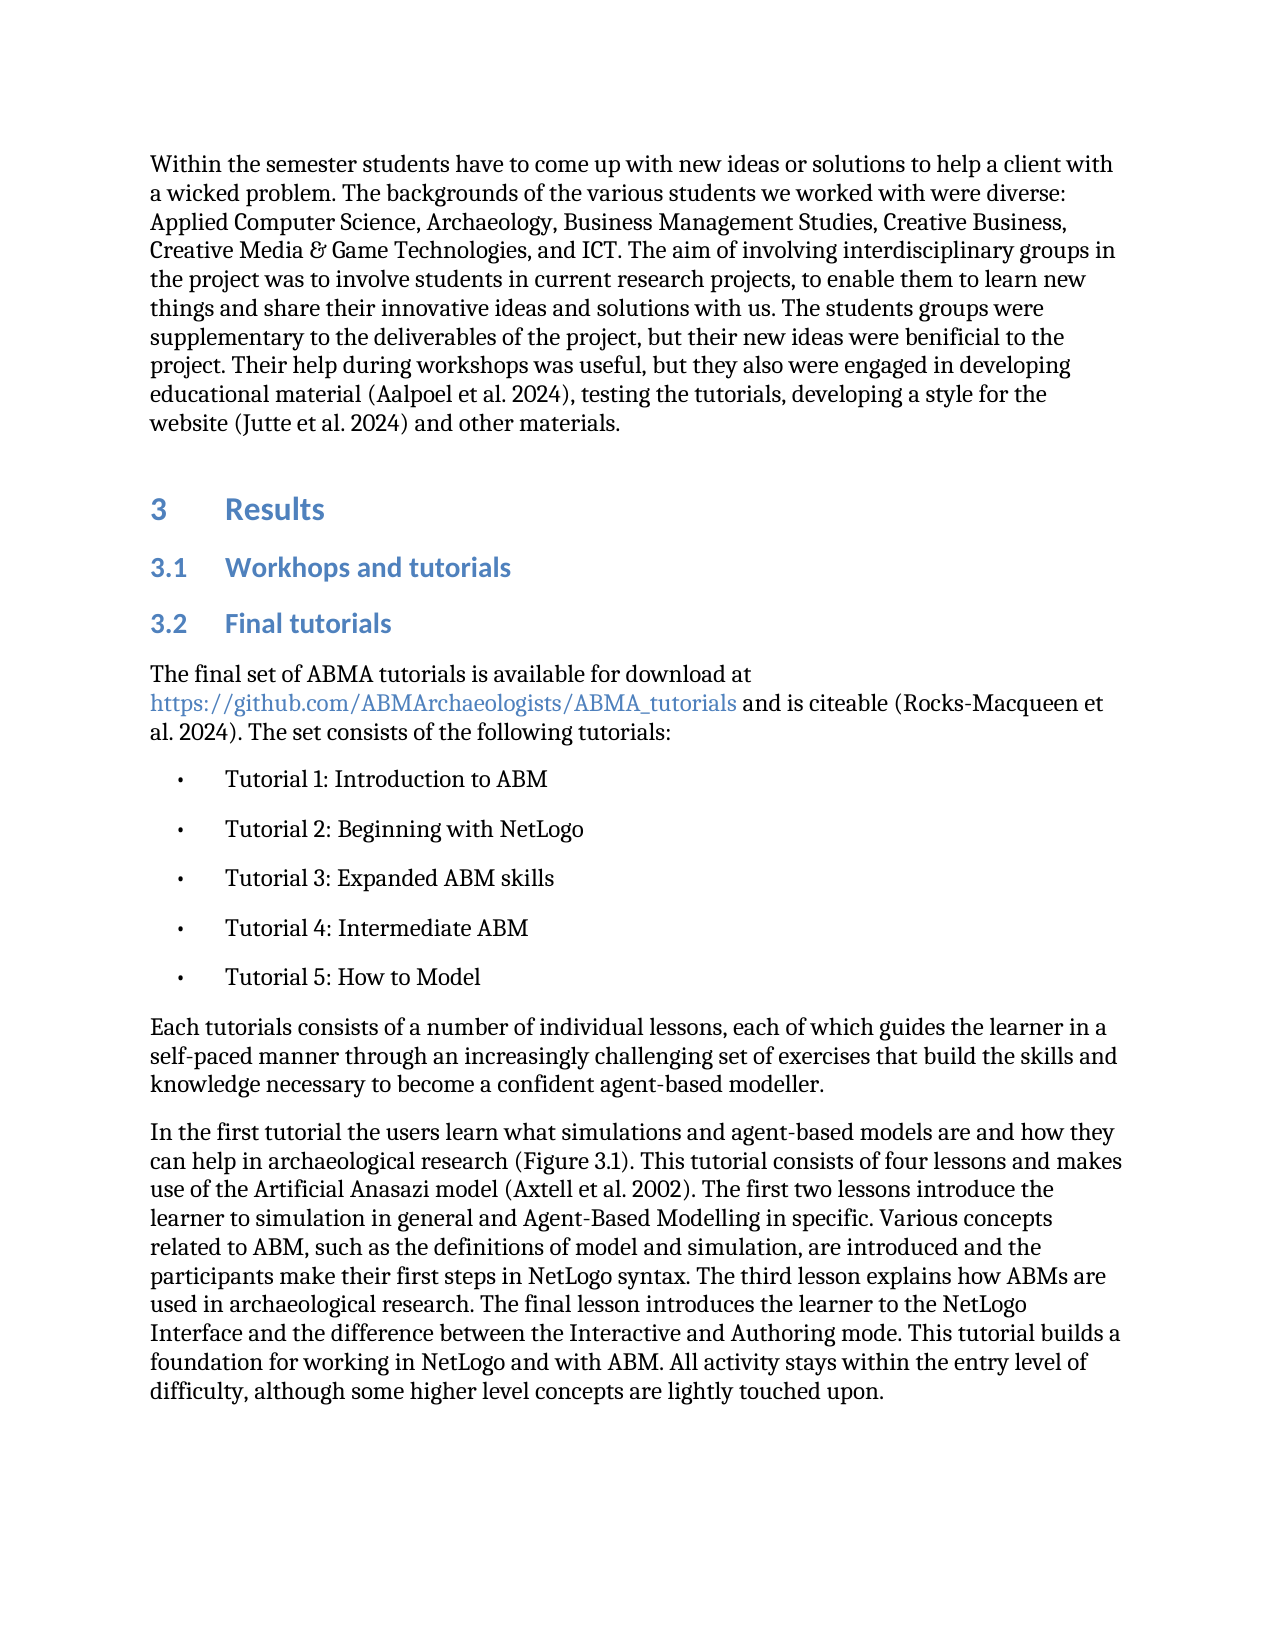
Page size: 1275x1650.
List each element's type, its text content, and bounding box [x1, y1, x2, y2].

list Tutorial 4: Intermediate ABM [175, 914, 1125, 942]
subtitle 3.2 Final tutorials [150, 606, 1125, 641]
text In the first tutorial the users learn what simulations and agent-based models are and how they can help in archaeological research (Figure 3.1). This tutorial consists of four lessons and makes use of the Artificial Anasazi model (Axtell et al. 2002). The first two lessons introduce the learner to simulation in general and Agent-Based Modelling in specific. Various concepts related to ABM, such as the definitions of model and simulation, are introduced and the participants make their first steps in NetLogo syntax. The third lesson explains how ABMs are used in archaeological research. The final lesson introduces the learner to the NetLogo Interface and the difference between the Interactive and Authoring mode. This tutorial builds a foundation for working in NetLogo and with ABM. All activity stays within the entry level of difficulty, although some higher level concepts are lightly touched upon. [150, 1118, 1125, 1405]
list Tutorial 1: Introduction to ABM [175, 765, 1125, 794]
list Tutorial 3: Expanded ABM skills [175, 864, 1125, 893]
text The final set of ABMA tutorials is available for download at https://github.com/ABMArchaeologists/ABMA_tutorials and is citeable (Rocks-Macqueen et al. 2024). The set consists of the following tutorials: [150, 660, 1125, 746]
subtitle 3.1 Workhops and tutorials [150, 549, 1125, 585]
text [150, 150, 1125, 437]
list Tutorial 5: How to Model [175, 963, 1125, 992]
text Each tutorials consists of a number of individual lessons, each of which guides the learner in a self-paced manner through an increasingly challenging set of exercises that build the skills and knowledge necessary to become a confident agent-based modeller. [150, 1013, 1125, 1099]
list Tutorial 2: Beginning with NetLogo [175, 814, 1125, 843]
subtitle 3 Results [150, 487, 1125, 528]
